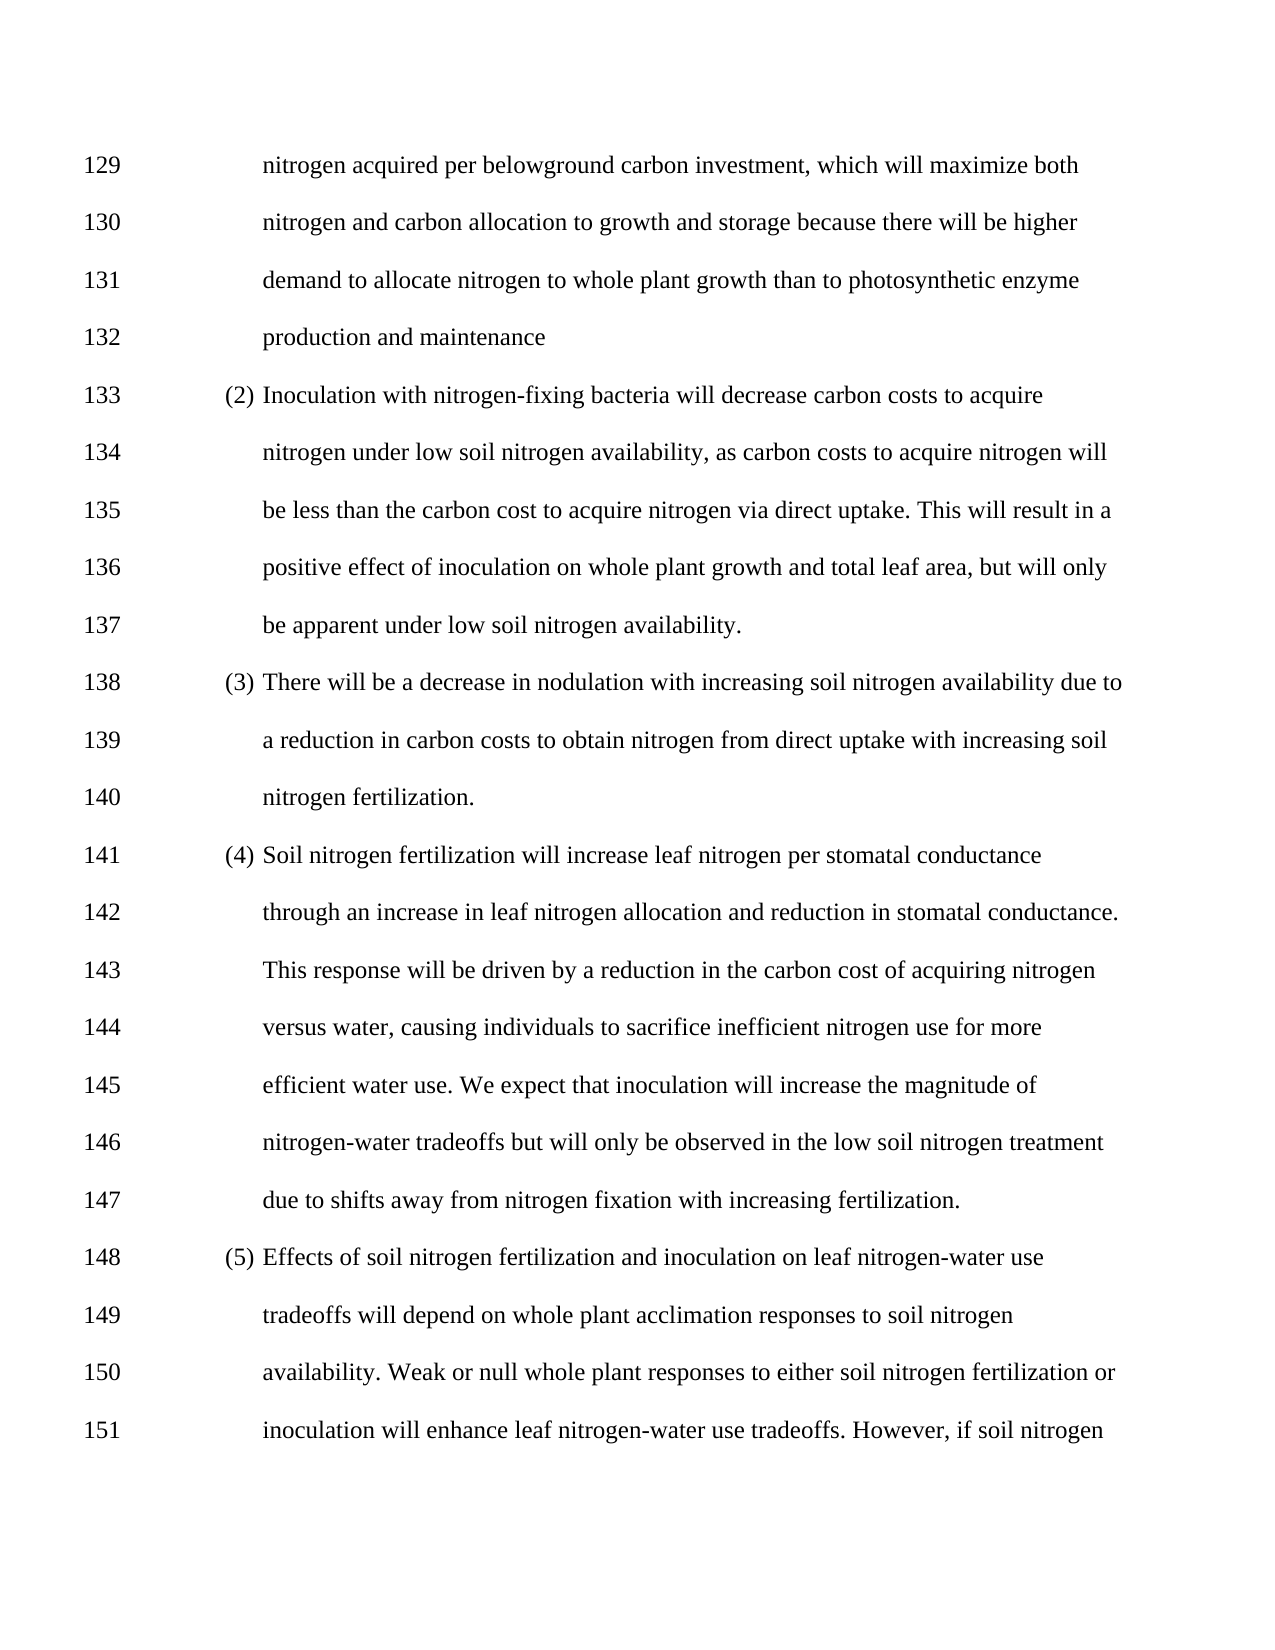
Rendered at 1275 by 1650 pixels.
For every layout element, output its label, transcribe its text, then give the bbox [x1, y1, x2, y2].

list There will be a decrease in nodulation with increasing soil nitrogen availability due to a reduction in carbon costs to obtain nitrogen from direct uptake with increasing soil nitrogen fertilization. [225, 667, 1125, 811]
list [225, 150, 1125, 351]
list Inoculation with nitrogen-fixing bacteria will decrease carbon costs to acquire nitrogen under low soil nitrogen availability, as carbon costs to acquire nitrogen will be less than the carbon cost to acquire nitrogen via direct uptake. This will result in a positive effect of inoculation on whole plant growth and total leaf area, but will only be apparent under low soil nitrogen availability. [225, 380, 1125, 639]
list Soil nitrogen fertilization will increase leaf nitrogen per stomatal conductance through an increase in leaf nitrogen allocation and reduction in stomatal conductance. This response will be driven by a reduction in the carbon cost of acquiring nitrogen versus water, causing individuals to sacrifice inefficient nitrogen use for more efficient water use. We expect that inoculation will increase the magnitude of nitrogen-water tradeoffs but will only be observed in the low soil nitrogen treatment due to shifts away from nitrogen fixation with increasing fertilization. [225, 840, 1125, 1214]
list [225, 1242, 1125, 1444]
